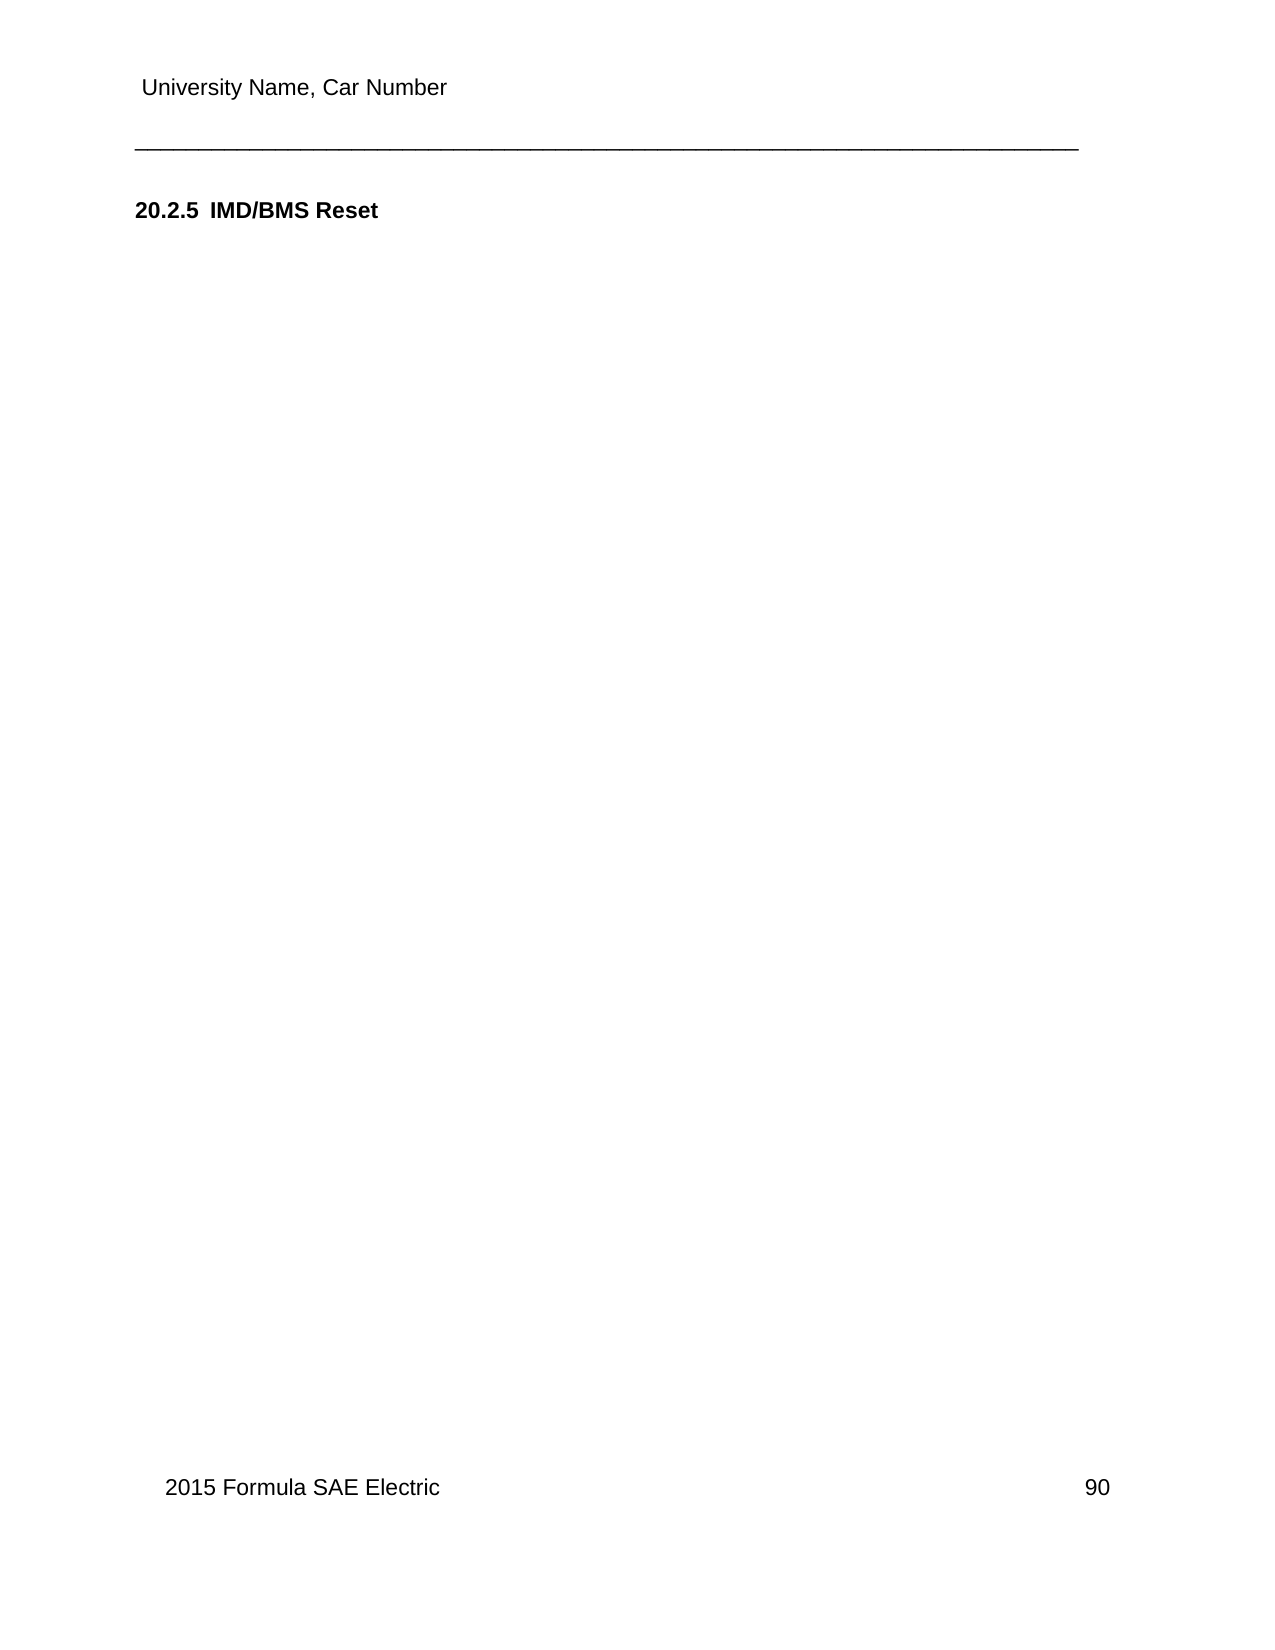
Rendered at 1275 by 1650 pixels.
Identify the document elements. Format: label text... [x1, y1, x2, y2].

subtitle IMD/BMS Reset [135, 197, 1140, 223]
